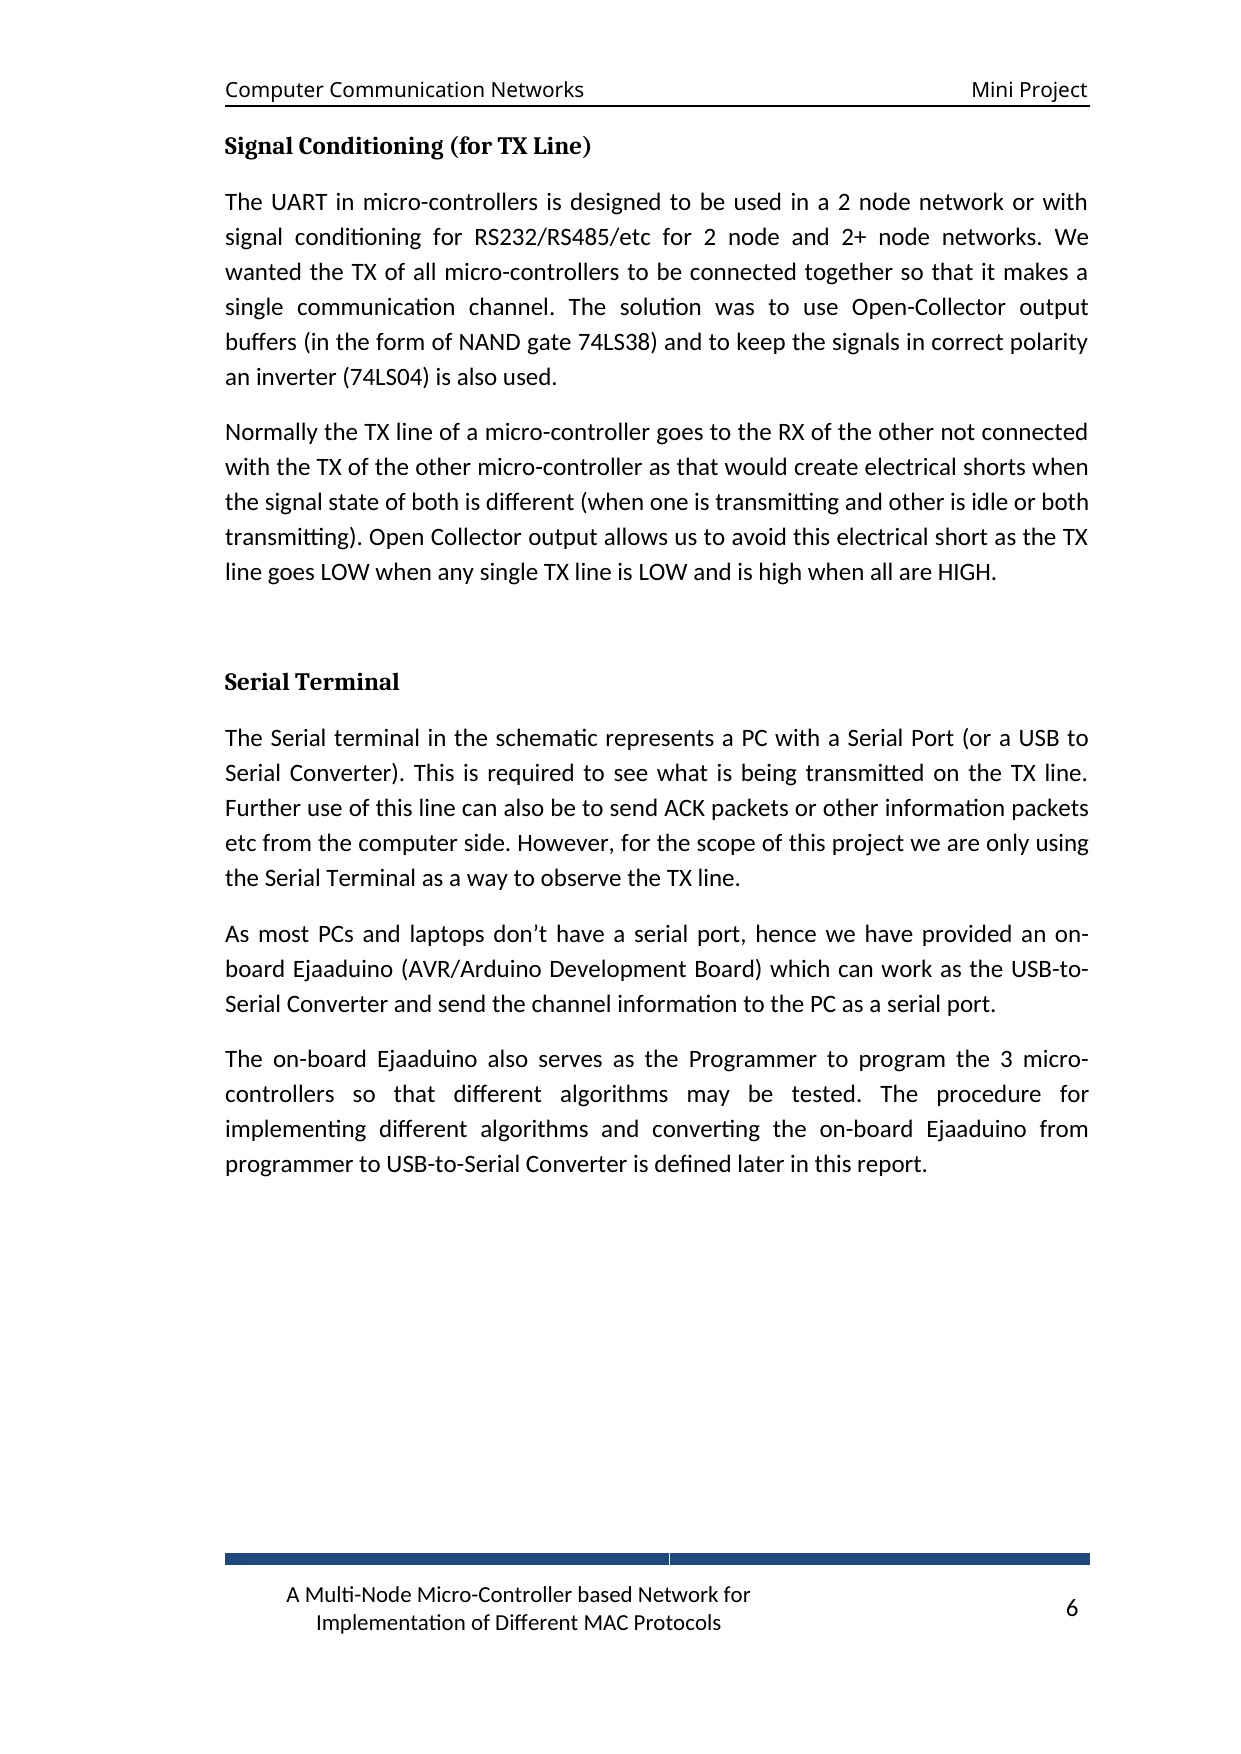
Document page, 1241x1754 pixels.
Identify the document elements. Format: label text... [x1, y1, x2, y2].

text Serial Terminal [225, 668, 1090, 697]
text The Serial terminal in the schematic represents a PC with a Serial Port (or a USB to Serial Converter). This is required to see what is being transmitted on the TX line. Further use of this line can also be to send ACK packets or other information packets etc from the computer side. However, for the scope of this project we are only using the Serial Terminal as a way to observe the TX line. [225, 722, 1090, 892]
text Normally the TX line of a micro-controller goes to the RX of the other not connected with the TX of the other micro-controller as that would create electrical shorts when the signal state of both is different (when one is transmitting and other is idle or both transmitting). Open Collector output allows us to avoid this electrical short as the TX line goes LOW when any single TX line is LOW and is high when all are HIGH. [225, 416, 1090, 587]
text As most PCs and laptops don’t have a serial port, hence we have provided an on-board Ejaaduino (AVR/Arduino Development Board) which can work as the USB-to-Serial Converter and send the channel information to the PC as a serial port. [225, 918, 1090, 1018]
text The on-board Ejaaduino also serves as the Programmer to program the 3 micro-controllers so that different algorithms may be tested. The procedure for implementing different algorithms and converting the on-board Ejaaduino from programmer to USB-to-Serial Converter is defined later in this report. [225, 1044, 1090, 1179]
text Signal Conditioning (for TX Line) [225, 132, 1090, 161]
text The UART in micro-controllers is designed to be used in a 2 node network or with signal conditioning for RS232/RS485/etc for 2 node and 2+ node networks. We wanted the TX of all micro-controllers to be connected together so that it makes a single communication channel. The solution was to use Open-Collector output buffers (in the form of NAND gate 74LS38) and to keep the signals in correct polarity an inverter (74LS04) is also used. [225, 186, 1090, 391]
